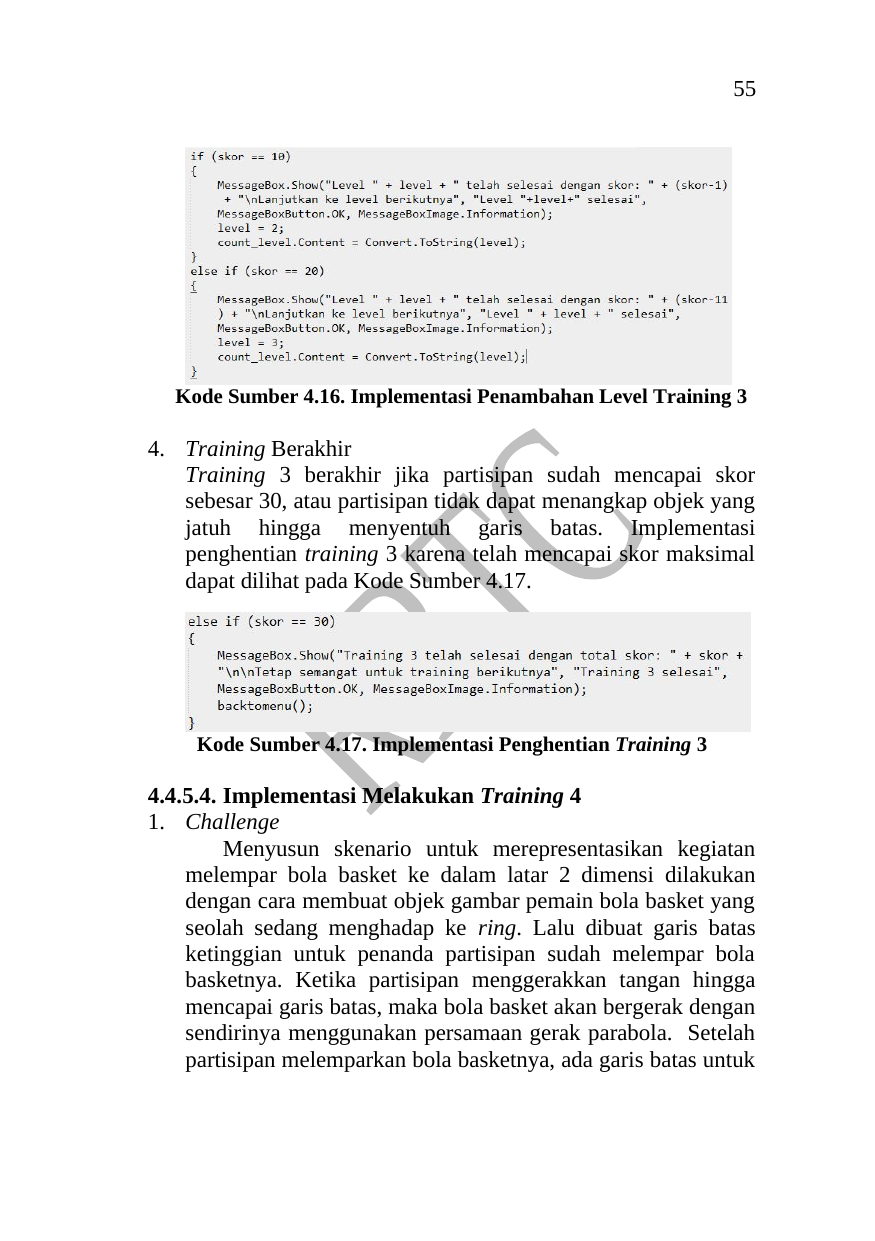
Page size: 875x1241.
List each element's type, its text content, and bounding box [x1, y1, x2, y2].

list Training 3 berakhir jika partisipan sudah mencapai skor sebesar 30, atau partisipan tidak dapat menangkap objek yang jatuh hingga menyentuh garis batas. Implementasi penghentian training 3 karena telah mencapai skor maksimal dapat dilihat pada Kode Sumber 4.17. [185, 461, 756, 593]
list Training Berakhir [148, 435, 756, 461]
text Kode Sumber 4.17. Implementasi Penghentian Training 3 [148, 732, 756, 756]
picture [185, 612, 751, 732]
list Implementasi Melakukan Training 4 [148, 782, 756, 808]
list Challenge [148, 808, 756, 835]
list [185, 835, 756, 1072]
picture [185, 147, 733, 385]
text Kode Sumber 4.16. Implementasi Penambahan Level Training 3 [166, 384, 756, 408]
